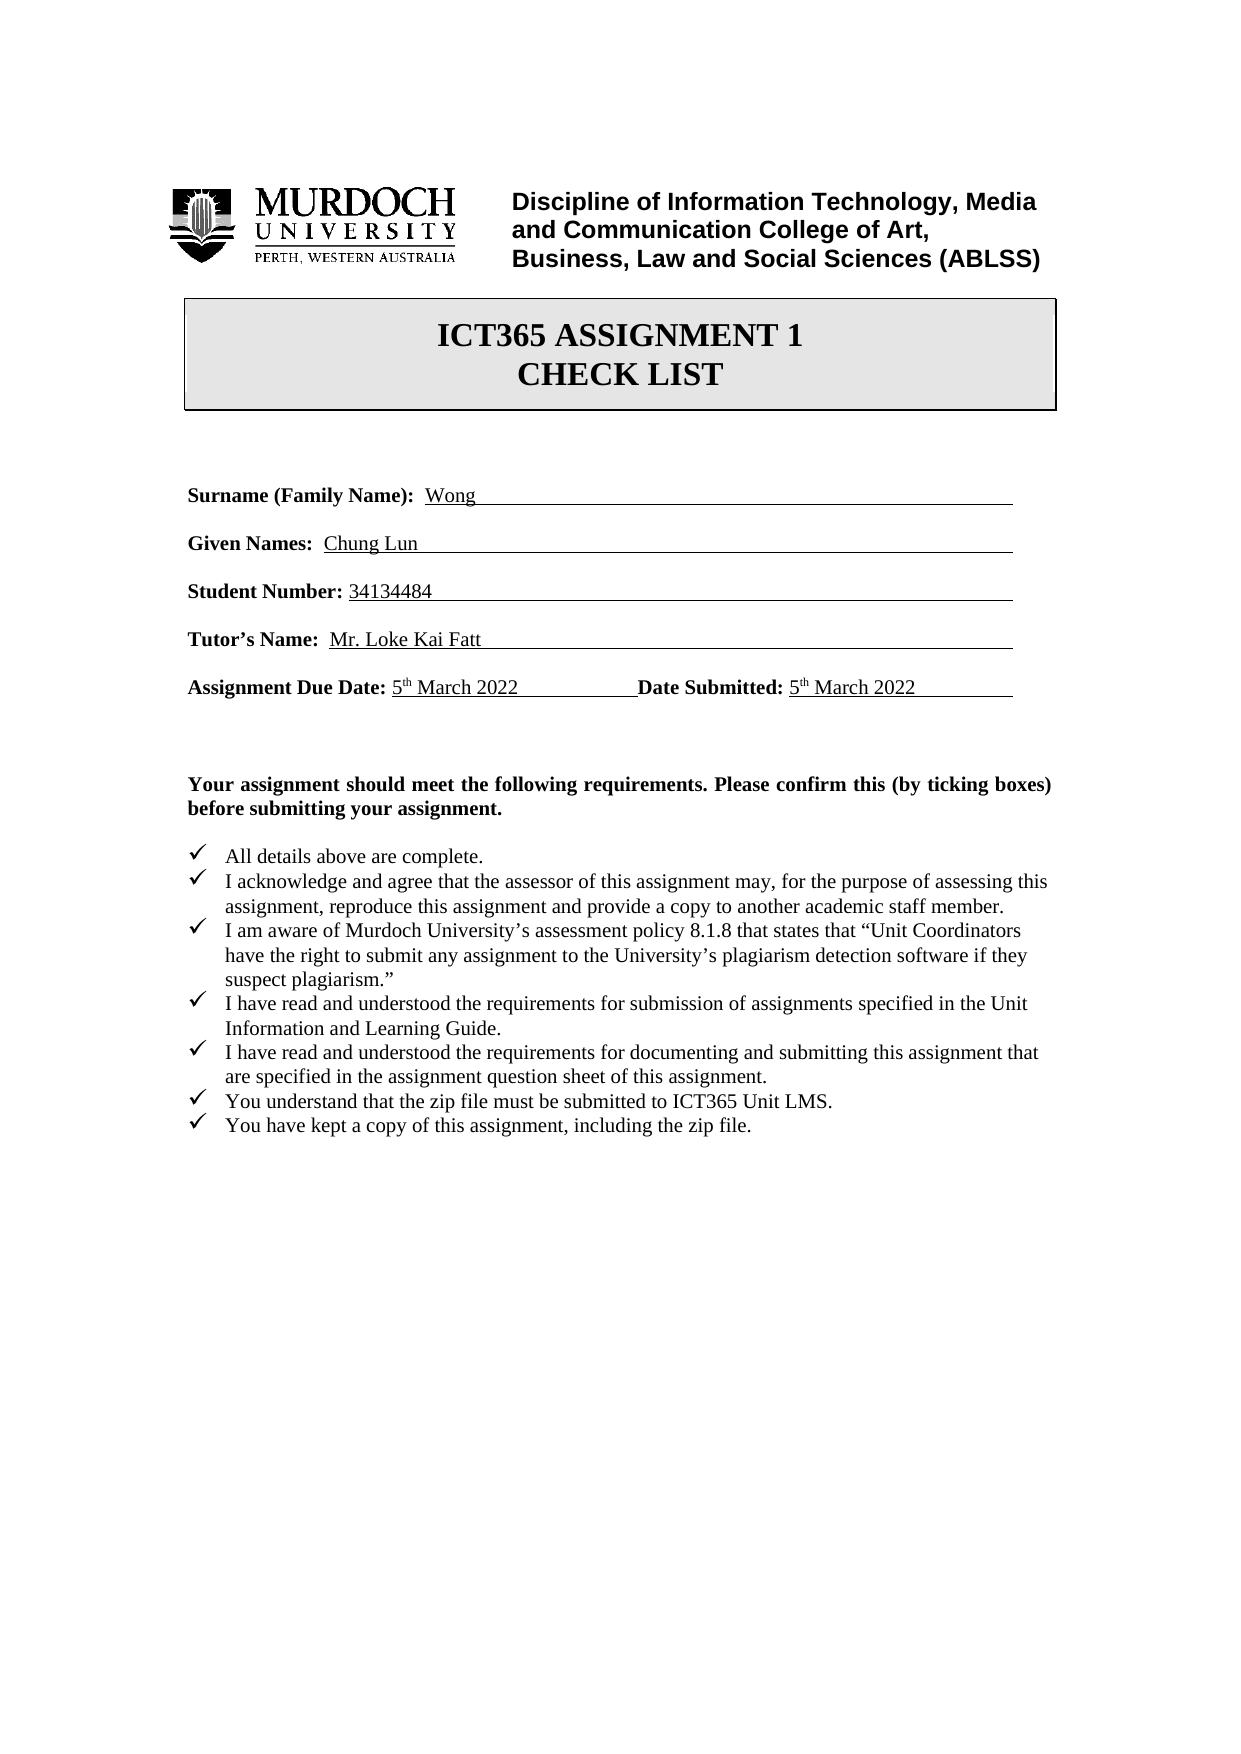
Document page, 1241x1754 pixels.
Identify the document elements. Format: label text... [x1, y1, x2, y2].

text Your assignment should meet the following requirements. Please confirm this (by ticking boxes) before submitting your assignment. [187, 772, 1053, 820]
list I acknowledge and agree that the assessor of this assignment may, for the purpose of assessing this assignment, reproduce this assignment and provide a copy to another academic staff member. [187, 869, 1053, 918]
text CHECK LIST [187, 354, 1053, 389]
list You understand that the zip file must be submitted to ICT365 Unit LMS. [187, 1088, 1053, 1113]
list All details above are complete. [187, 844, 1053, 869]
text Student Number: 34134484 [187, 579, 1053, 603]
list You have kept a copy of this assignment, including the zip file. [187, 1113, 1053, 1138]
text Assignment Due Date: 5th March 2022 Date Submitted: 5th March 2022 [187, 675, 1053, 699]
text Surname (Family Name): Wong [187, 483, 1053, 507]
list I am aware of Murdoch University’s assessment policy 8.1.8 that states that “Unit Coordinators have the right to submit any assignment to the University’s plagiarism detection software if they suspect plagiarism.” [187, 918, 1053, 991]
list I have read and understood the requirements for documenting and submitting this assignment that are specified in the assignment question sheet of this assignment. [187, 1039, 1053, 1088]
text ICT365 ASSIGNMENT 1 [187, 315, 1053, 354]
list I have read and understood the requirements for submission of assignments specified in the Unit Information and Learning Guide. [187, 991, 1053, 1039]
text Tutor’s Name: Mr. Loke Kai Fatt [187, 627, 1053, 651]
picture [168, 187, 456, 264]
text Given Names: Chung Lun [187, 531, 1053, 555]
